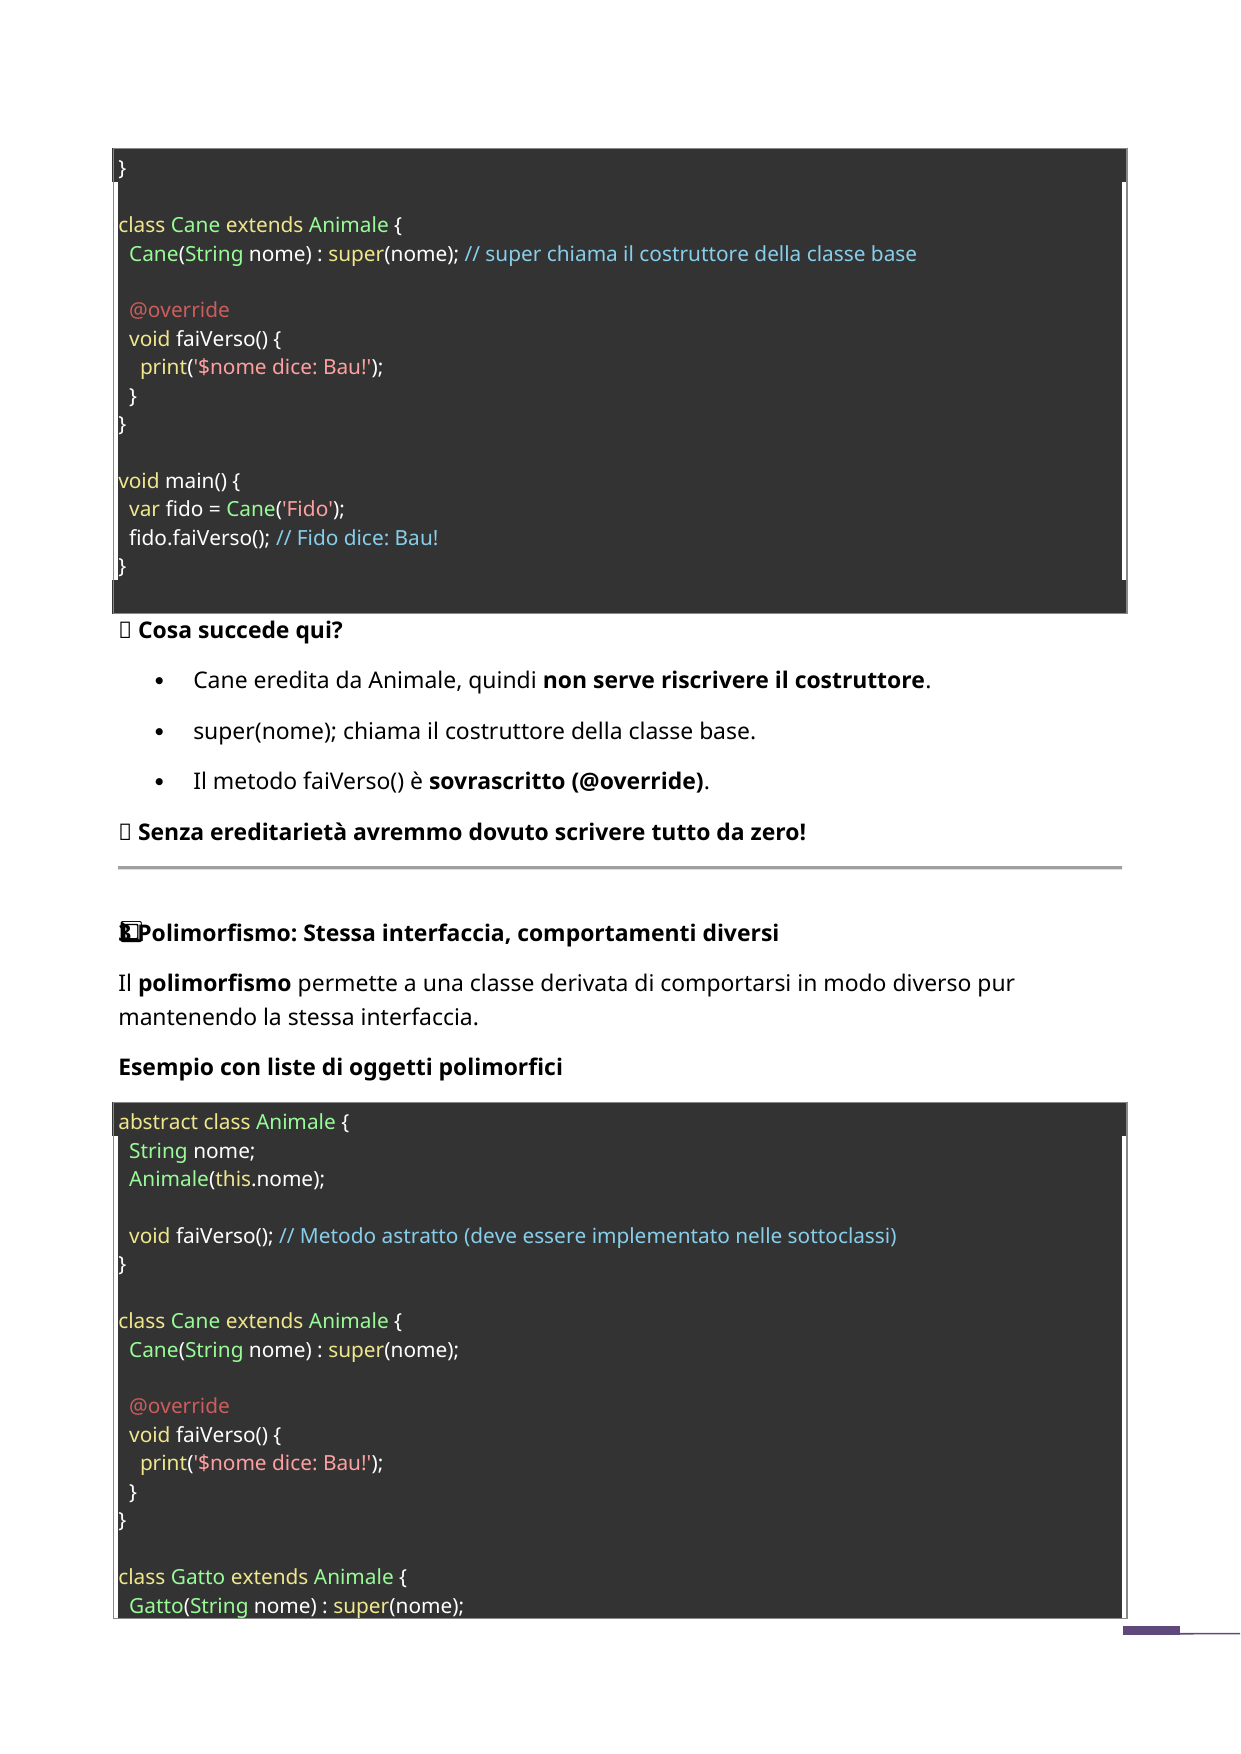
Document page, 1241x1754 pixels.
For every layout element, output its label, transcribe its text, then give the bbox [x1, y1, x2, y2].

text @override [118, 296, 1122, 324]
text class Cane extends Animale { [118, 210, 1122, 239]
text } [118, 381, 1122, 409]
text class Gatto extends Animale { [118, 1562, 1122, 1591]
text } [114, 149, 1126, 182]
text } [118, 409, 1122, 438]
text } [118, 1505, 1122, 1534]
text 📌 Cosa succede qui? [118, 614, 1122, 645]
text Cane(String nome) : super(nome); // super chiama il costruttore della classe base [118, 239, 1122, 267]
text void main() { [118, 466, 1122, 494]
text 💡 Senza ereditarietà avremmo dovuto scrivere tutto da zero! [118, 816, 1122, 847]
text } [118, 1249, 1122, 1278]
text Il polimorfismo permette a una classe derivata di comportarsi in modo diverso pur mantenendo la stessa interfaccia. [118, 967, 1122, 1032]
text Gatto(String nome) : super(nome); [118, 1591, 1122, 1618]
text fido.faiVerso(); // Fido dice: Bau! [118, 523, 1122, 551]
text class Cane extends Animale { [118, 1306, 1122, 1335]
text abstract class Animale { [114, 1103, 1126, 1136]
text @override [118, 1392, 1122, 1420]
text Cane(String nome) : super(nome); [118, 1335, 1122, 1363]
text var fido = Cane('Fido'); [118, 494, 1122, 523]
text Esempio con liste di oggetti polimorfici [118, 1051, 1122, 1082]
text Animale(this.nome); [118, 1164, 1122, 1193]
text print('$nome dice: Bau!'); [118, 352, 1122, 381]
text String nome; [118, 1136, 1122, 1164]
text void faiVerso() { [118, 1420, 1122, 1448]
list Il metodo faiVerso() è sovrascritto (@override). [156, 765, 1122, 797]
text } [118, 1477, 1122, 1505]
text void faiVerso() { [118, 324, 1122, 352]
list super(nome); chiama il costruttore della classe base. [156, 715, 1122, 746]
text 3️⃣ Polimorfismo: Stessa interfaccia, comportamenti diversi [118, 917, 1122, 948]
text void faiVerso(); // Metodo astratto (deve essere implementato nelle sottoclassi) [118, 1221, 1122, 1249]
text print('$nome dice: Bau!'); [118, 1448, 1122, 1477]
text } [118, 551, 1122, 574]
list Cane eredita da Animale, quindi non serve riscrivere il costruttore. [156, 664, 1122, 696]
